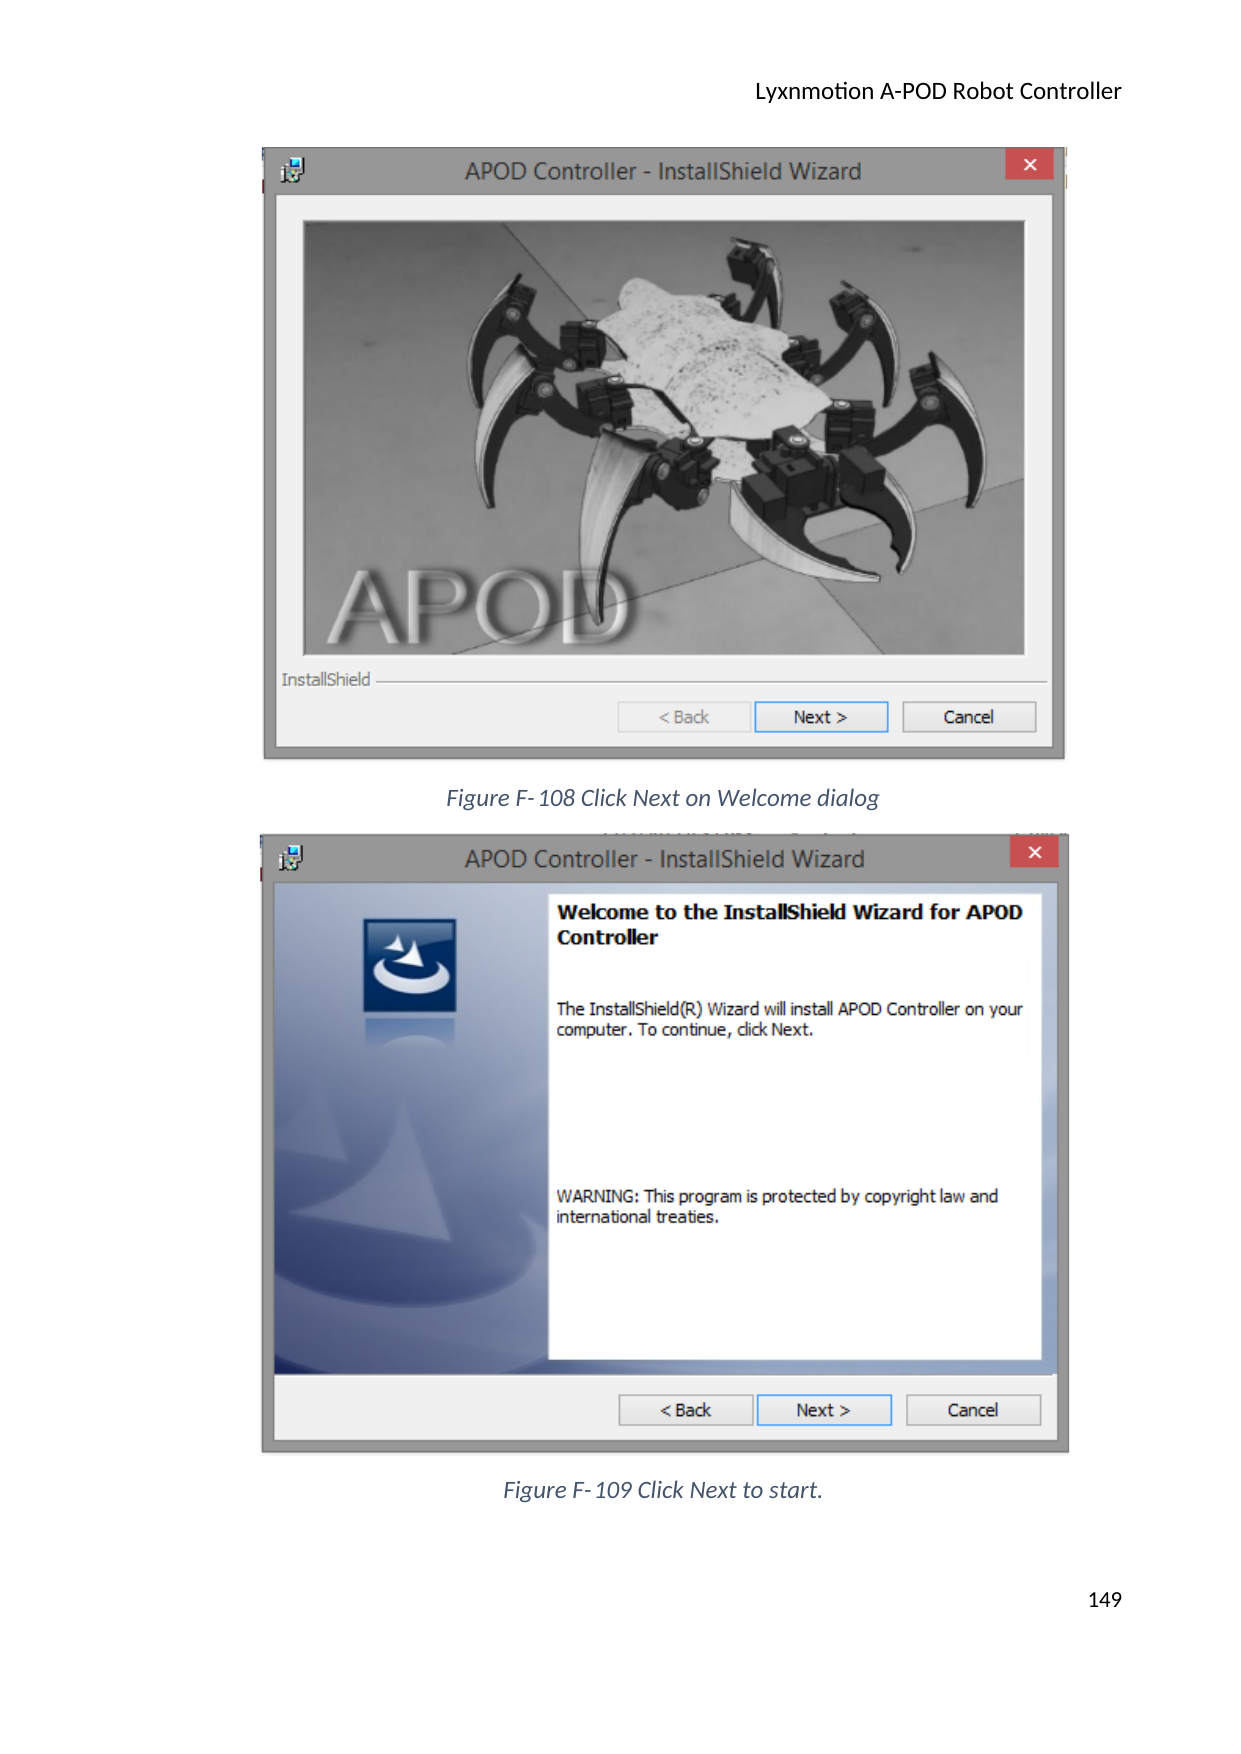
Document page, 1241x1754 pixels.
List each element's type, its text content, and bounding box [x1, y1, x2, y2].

picture [261, 147, 1068, 764]
picture [259, 833, 1070, 1456]
